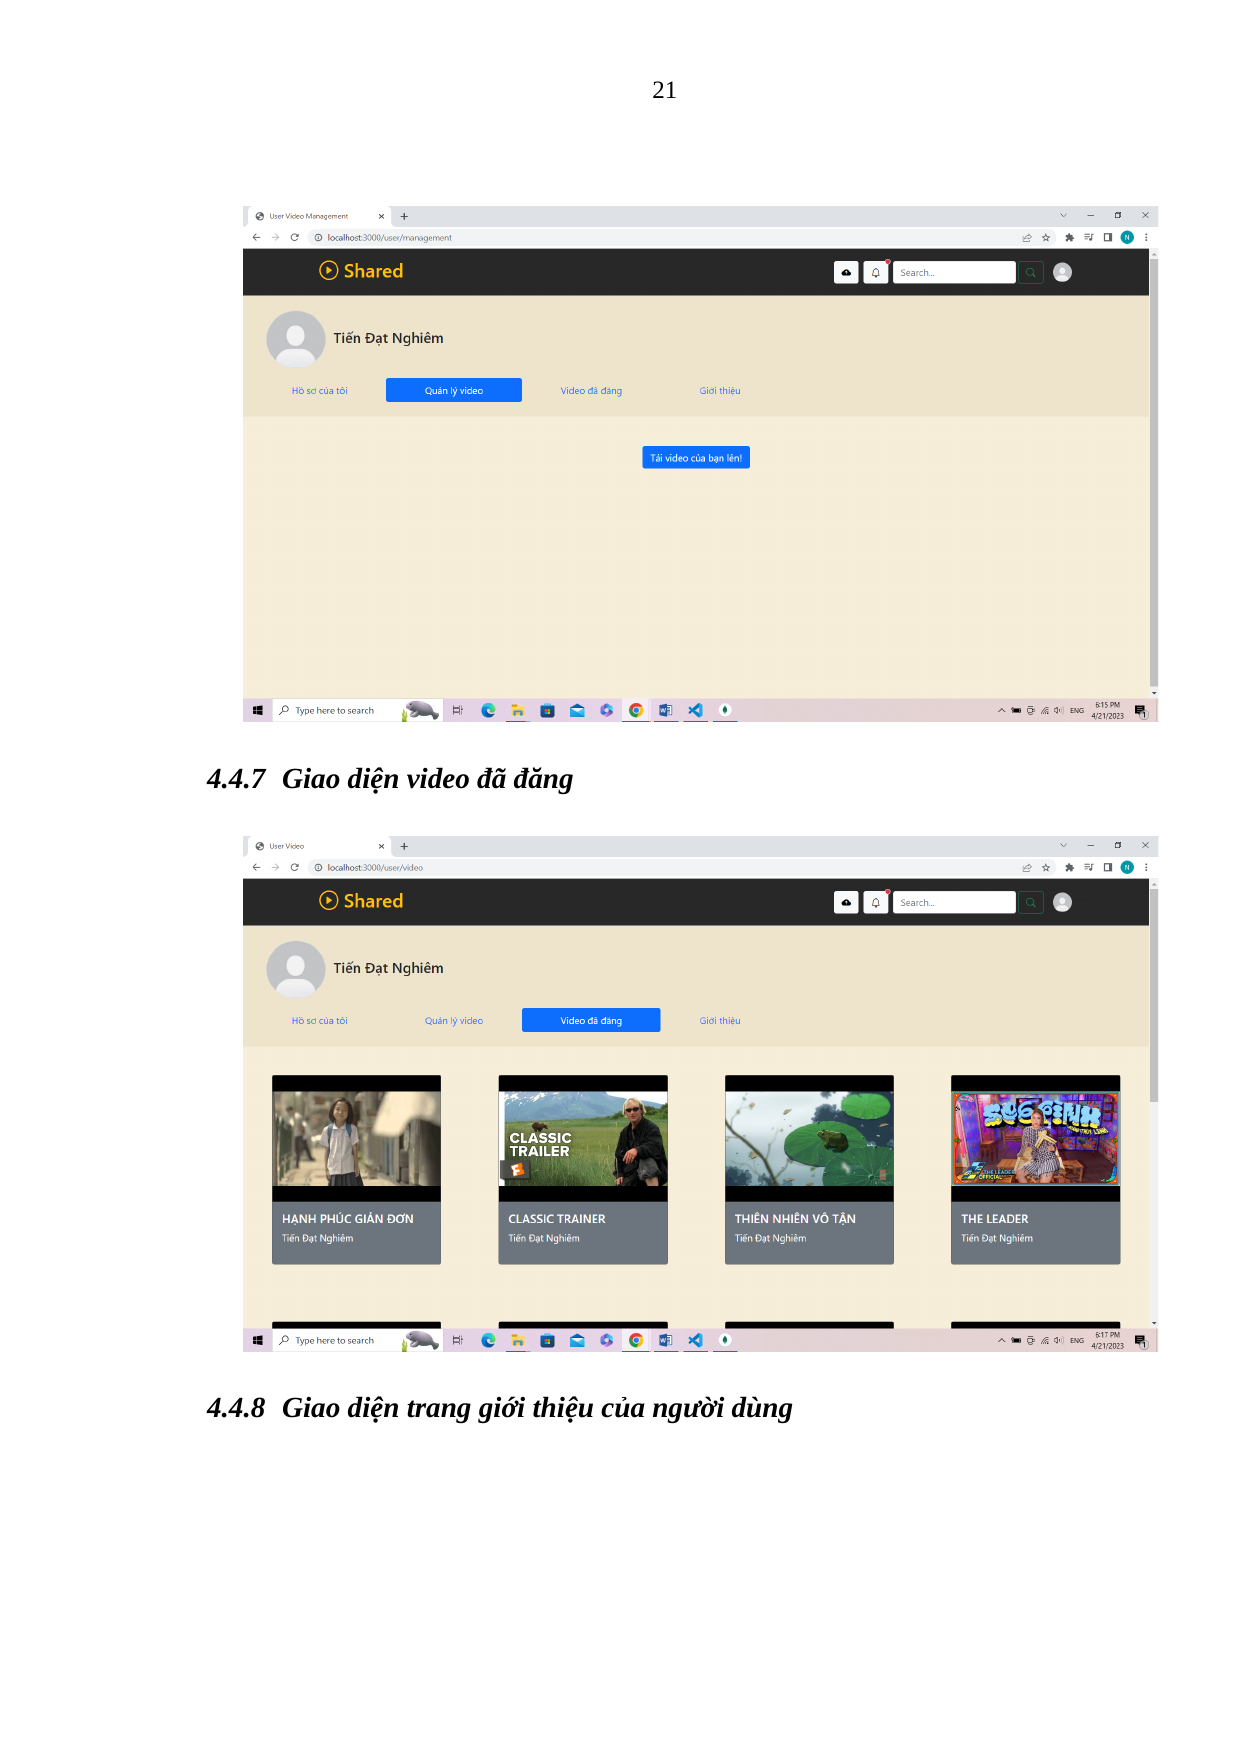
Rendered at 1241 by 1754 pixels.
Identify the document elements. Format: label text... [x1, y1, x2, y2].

picture [243, 206, 1159, 722]
list Giao diện video đã đăng [207, 761, 1122, 794]
picture [243, 836, 1159, 1352]
list Giao diện trang giới thiệu của người dùng [207, 1391, 1122, 1424]
